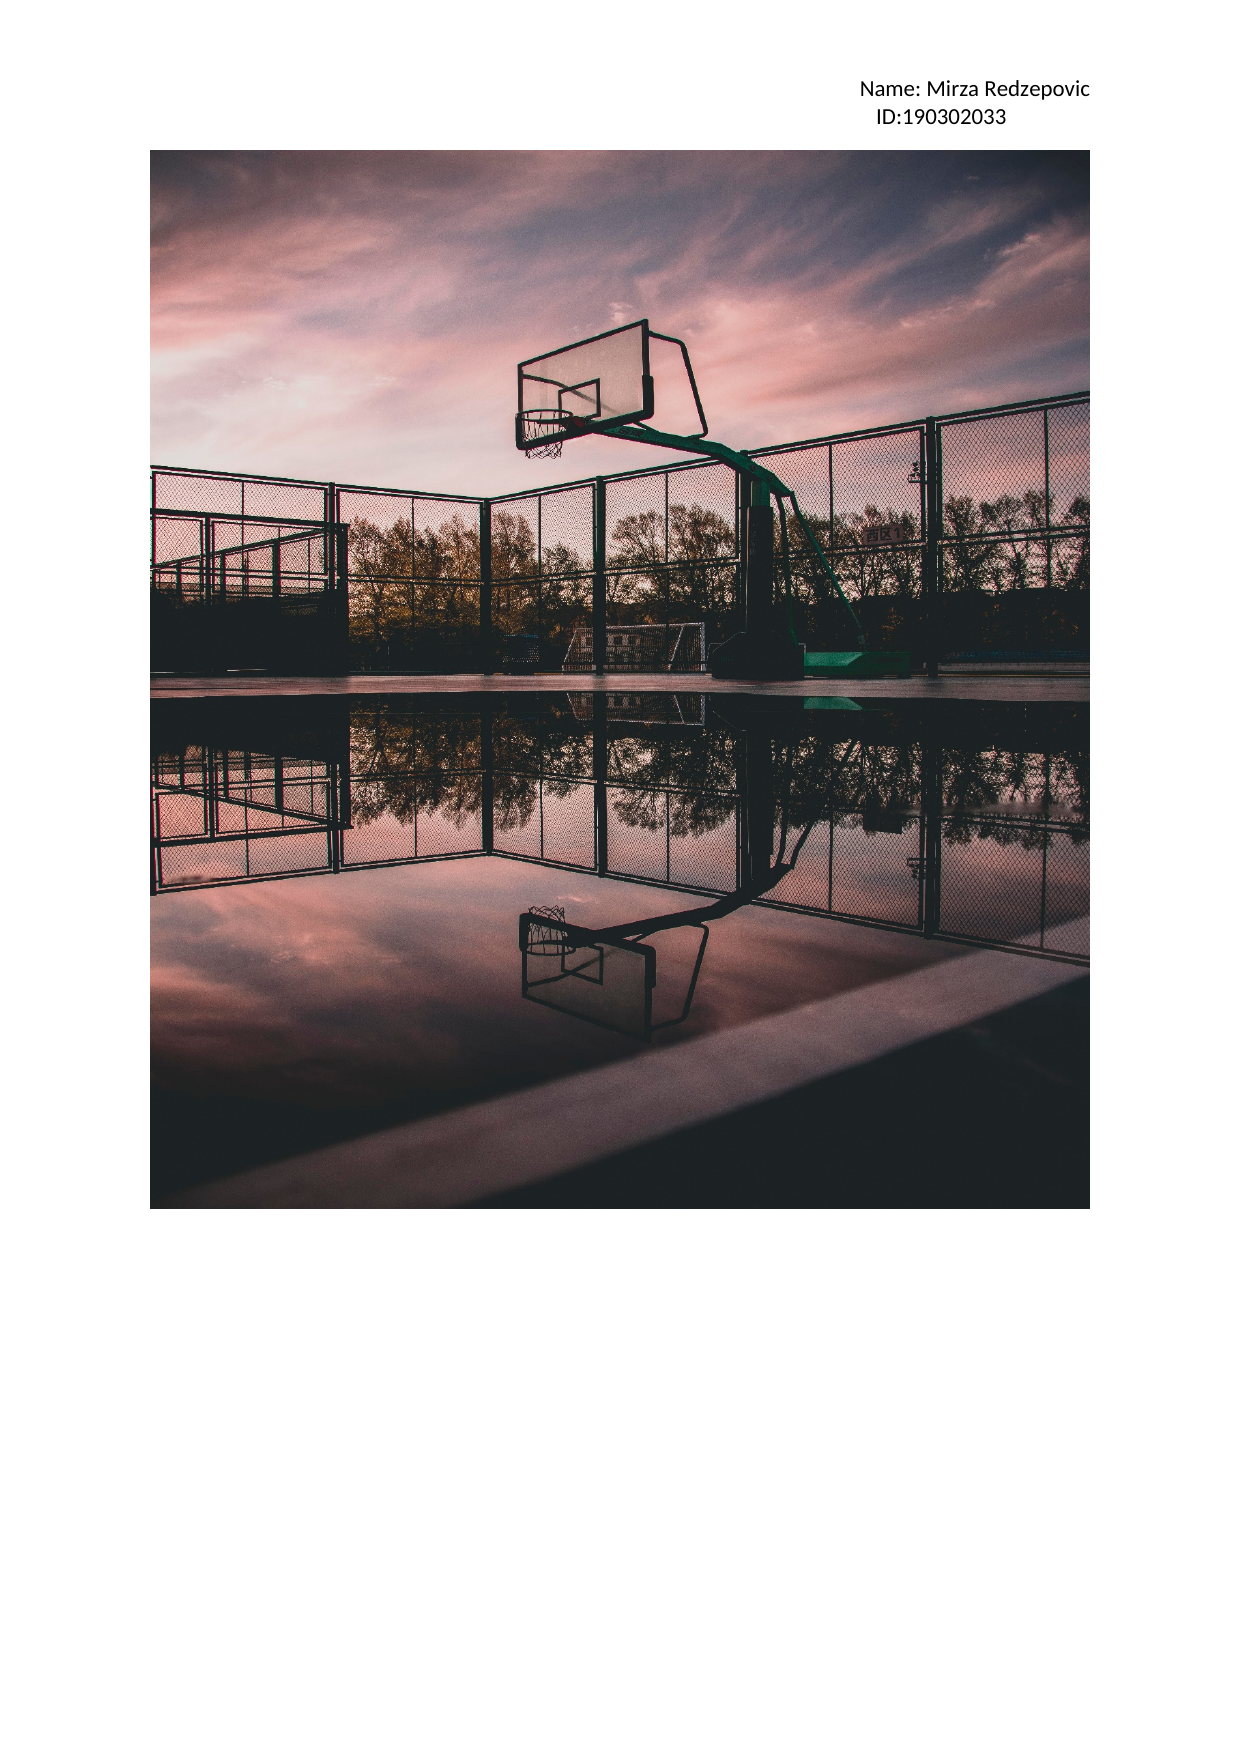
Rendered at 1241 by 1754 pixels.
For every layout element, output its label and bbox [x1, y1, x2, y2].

picture [150, 150, 1090, 1209]
